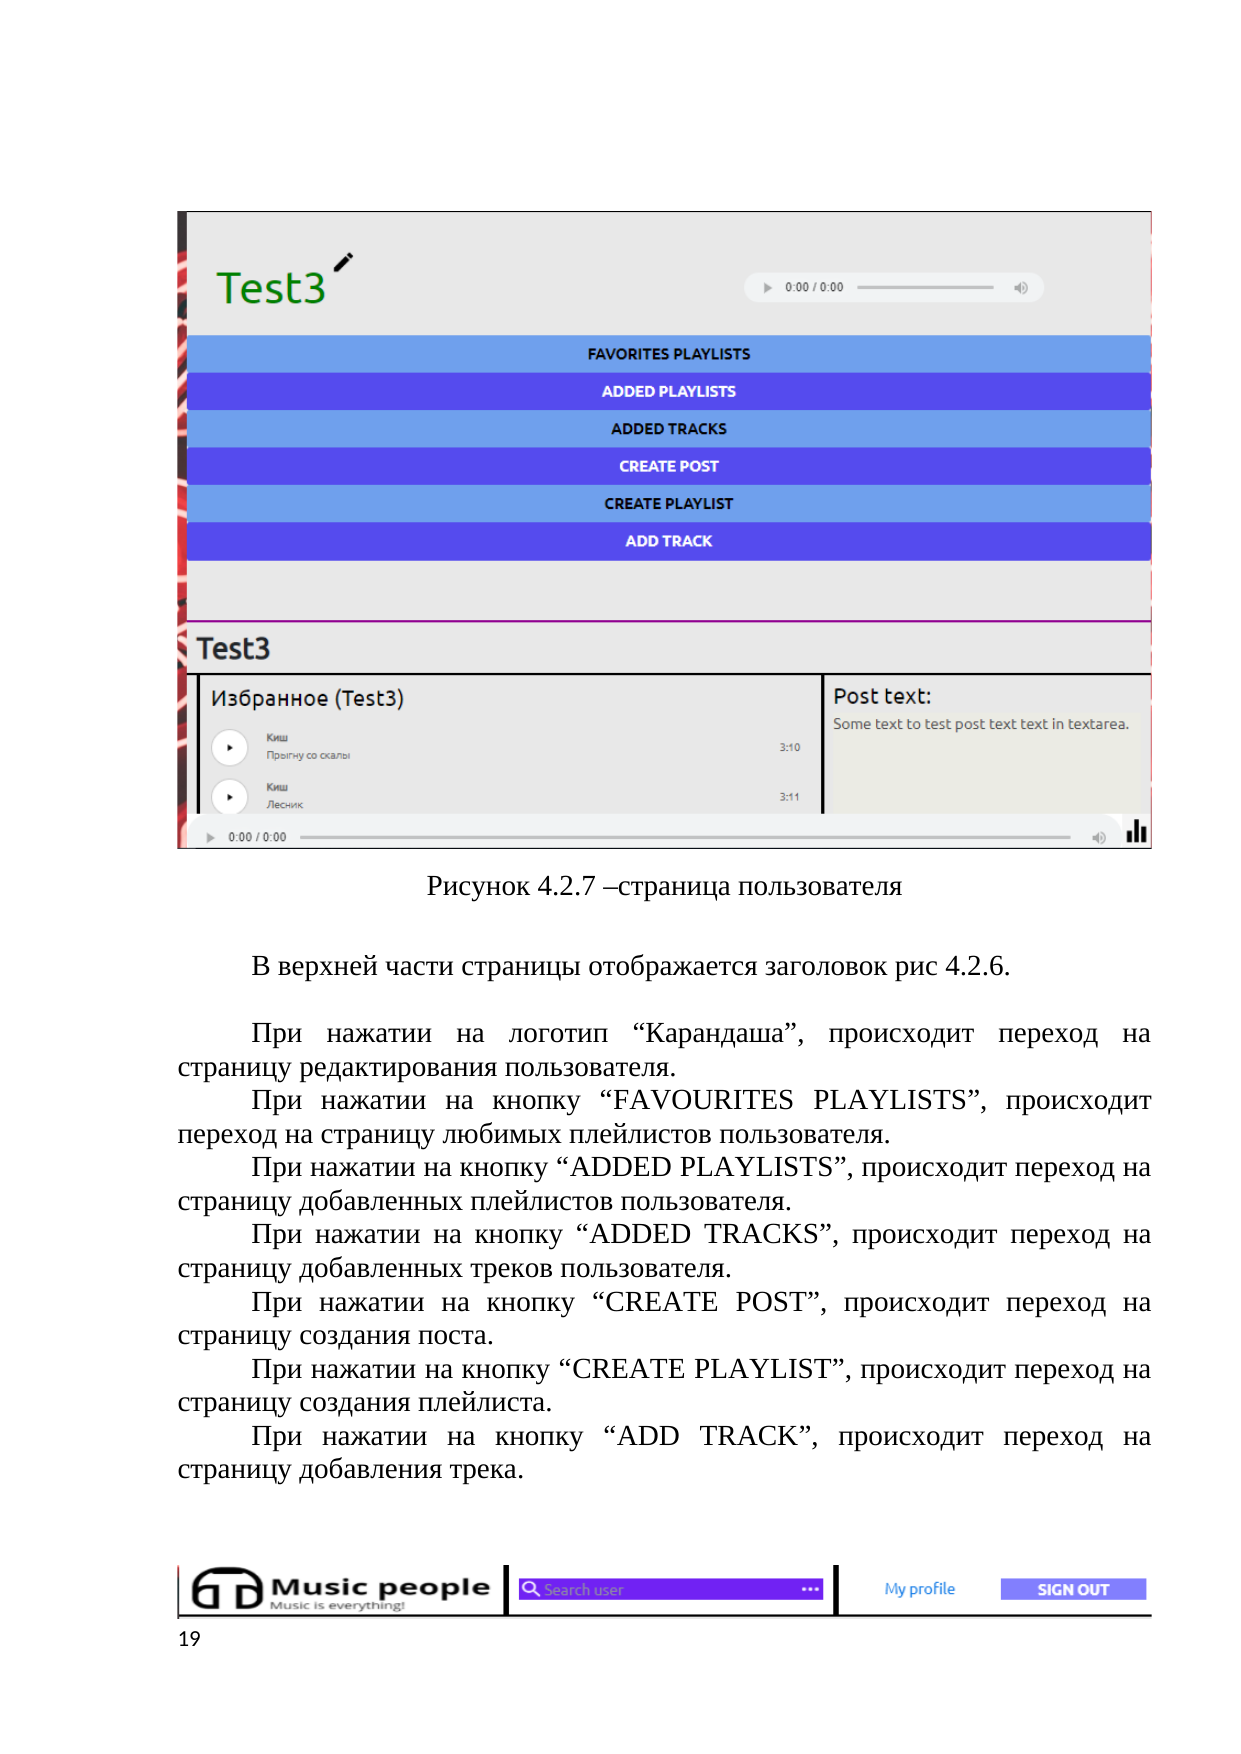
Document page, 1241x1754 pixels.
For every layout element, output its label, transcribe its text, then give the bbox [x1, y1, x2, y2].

picture [177, 211, 1152, 849]
text При нажатии на кнопку “CREATE POST”, происходит переход на страницу создания поста. [177, 1284, 1152, 1351]
text При нажатии на кнопку “FAVOURITES PLAYLISTS”, происходит переход на страницу любимых плейлистов пользователя. [177, 1082, 1152, 1149]
text При нажатии на кнопку “ADDED PLAYLISTS”, происходит переход на страницу добавленных плейлистов пользователя. [177, 1149, 1152, 1217]
text При нажатии на кнопку “ADDED TRACKS”, происходит переход на страницу добавленных треков пользователя. [177, 1217, 1152, 1284]
text При нажатии на логотип “Карандаша”, происходит переход на страницу редактирования пользователя. [177, 1015, 1152, 1082]
text При нажатии на кнопку “ADD TRACK”, происходит переход на страницу добавления трека. [177, 1418, 1152, 1485]
text При нажатии на кнопку “CREATE PLAYLIST”, происходит переход на страницу создания плейлиста. [177, 1351, 1152, 1418]
picture [177, 1565, 1152, 1619]
text В верхней части страницы отображается заголовок рис 4.2.6. [177, 948, 1152, 982]
